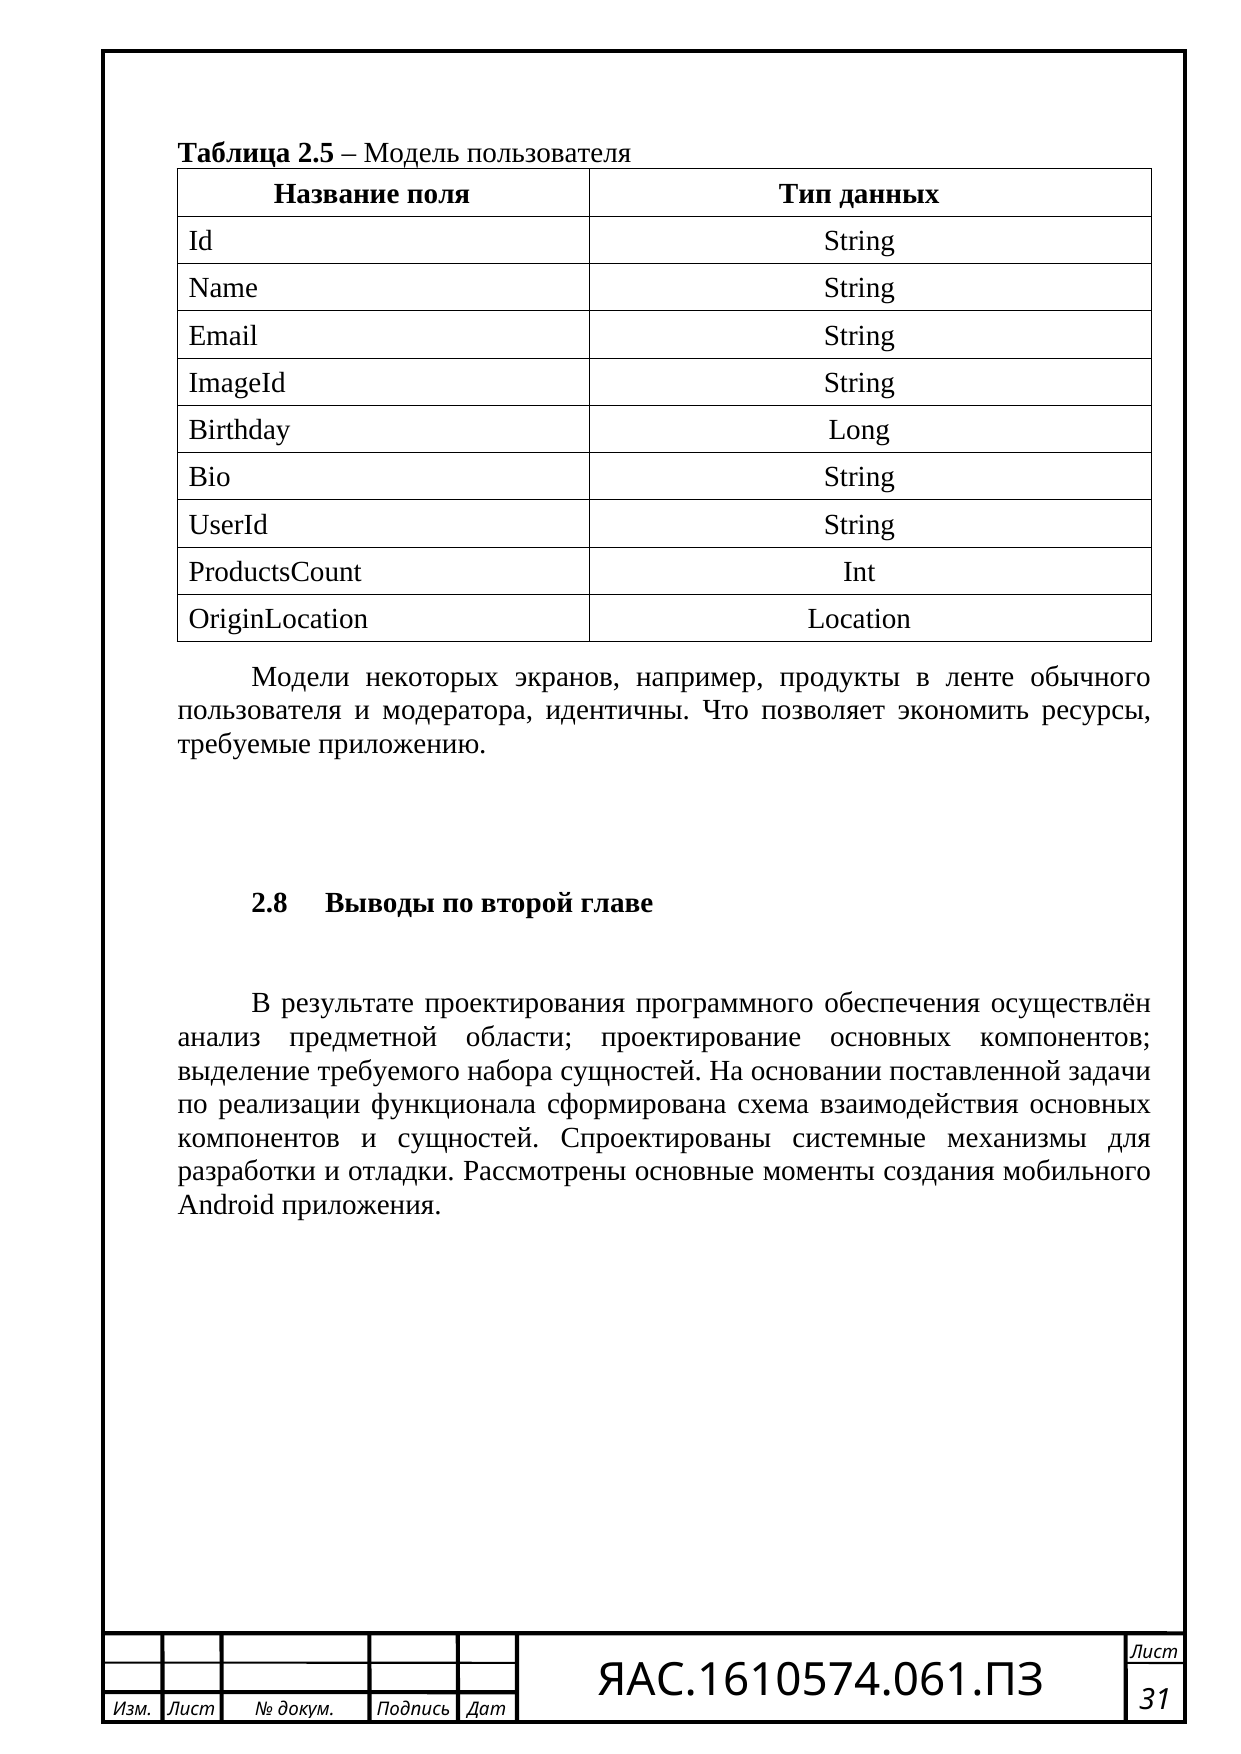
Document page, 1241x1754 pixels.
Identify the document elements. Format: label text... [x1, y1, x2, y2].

table_cell Email [178, 311, 589, 357]
text Модели некоторых экранов, например, продукты в ленте обычного пользователя и модератора, идентичны. Что позволяет экономить ресурсы, требуемые приложению. [177, 659, 1152, 759]
subtitle Выводы по второй главе [251, 885, 1152, 918]
table_cell Int [590, 548, 1151, 594]
table_cell Name [178, 264, 589, 310]
table_header Тип данных [590, 169, 1151, 216]
table_cell String [590, 453, 1151, 499]
table_cell String [590, 264, 1151, 310]
table_cell ProductsCount [178, 548, 589, 594]
title Таблица 2.5 – Модель пользователя [177, 135, 1152, 168]
table_cell String [590, 311, 1151, 357]
table_cell String [590, 359, 1151, 405]
table_cell String [590, 217, 1151, 263]
text В результате проектирования программного обеспечения осуществлён анализ предметной области; проектирование основных компонентов; выделение требуемого набора сущностей. На основании поставленной задачи по реализации функционала сформирована схема взаимодействия основных компонентов и сущностей. Спроектированы системные механизмы для разработки и отладки. Рассмотрены основные моменты создания мобильного Android приложения. [177, 986, 1152, 1220]
table_cell Location [590, 595, 1151, 641]
table_cell String [590, 500, 1151, 547]
table_cell Long [590, 406, 1151, 452]
table_cell Birthday [178, 406, 589, 452]
table_header Название поля [178, 169, 589, 216]
table_cell ImageId [178, 359, 589, 405]
table_cell UserId [178, 500, 589, 547]
table_cell Bio [178, 453, 589, 499]
table_cell OriginLocation [178, 595, 589, 641]
table_cell Id [178, 217, 589, 263]
